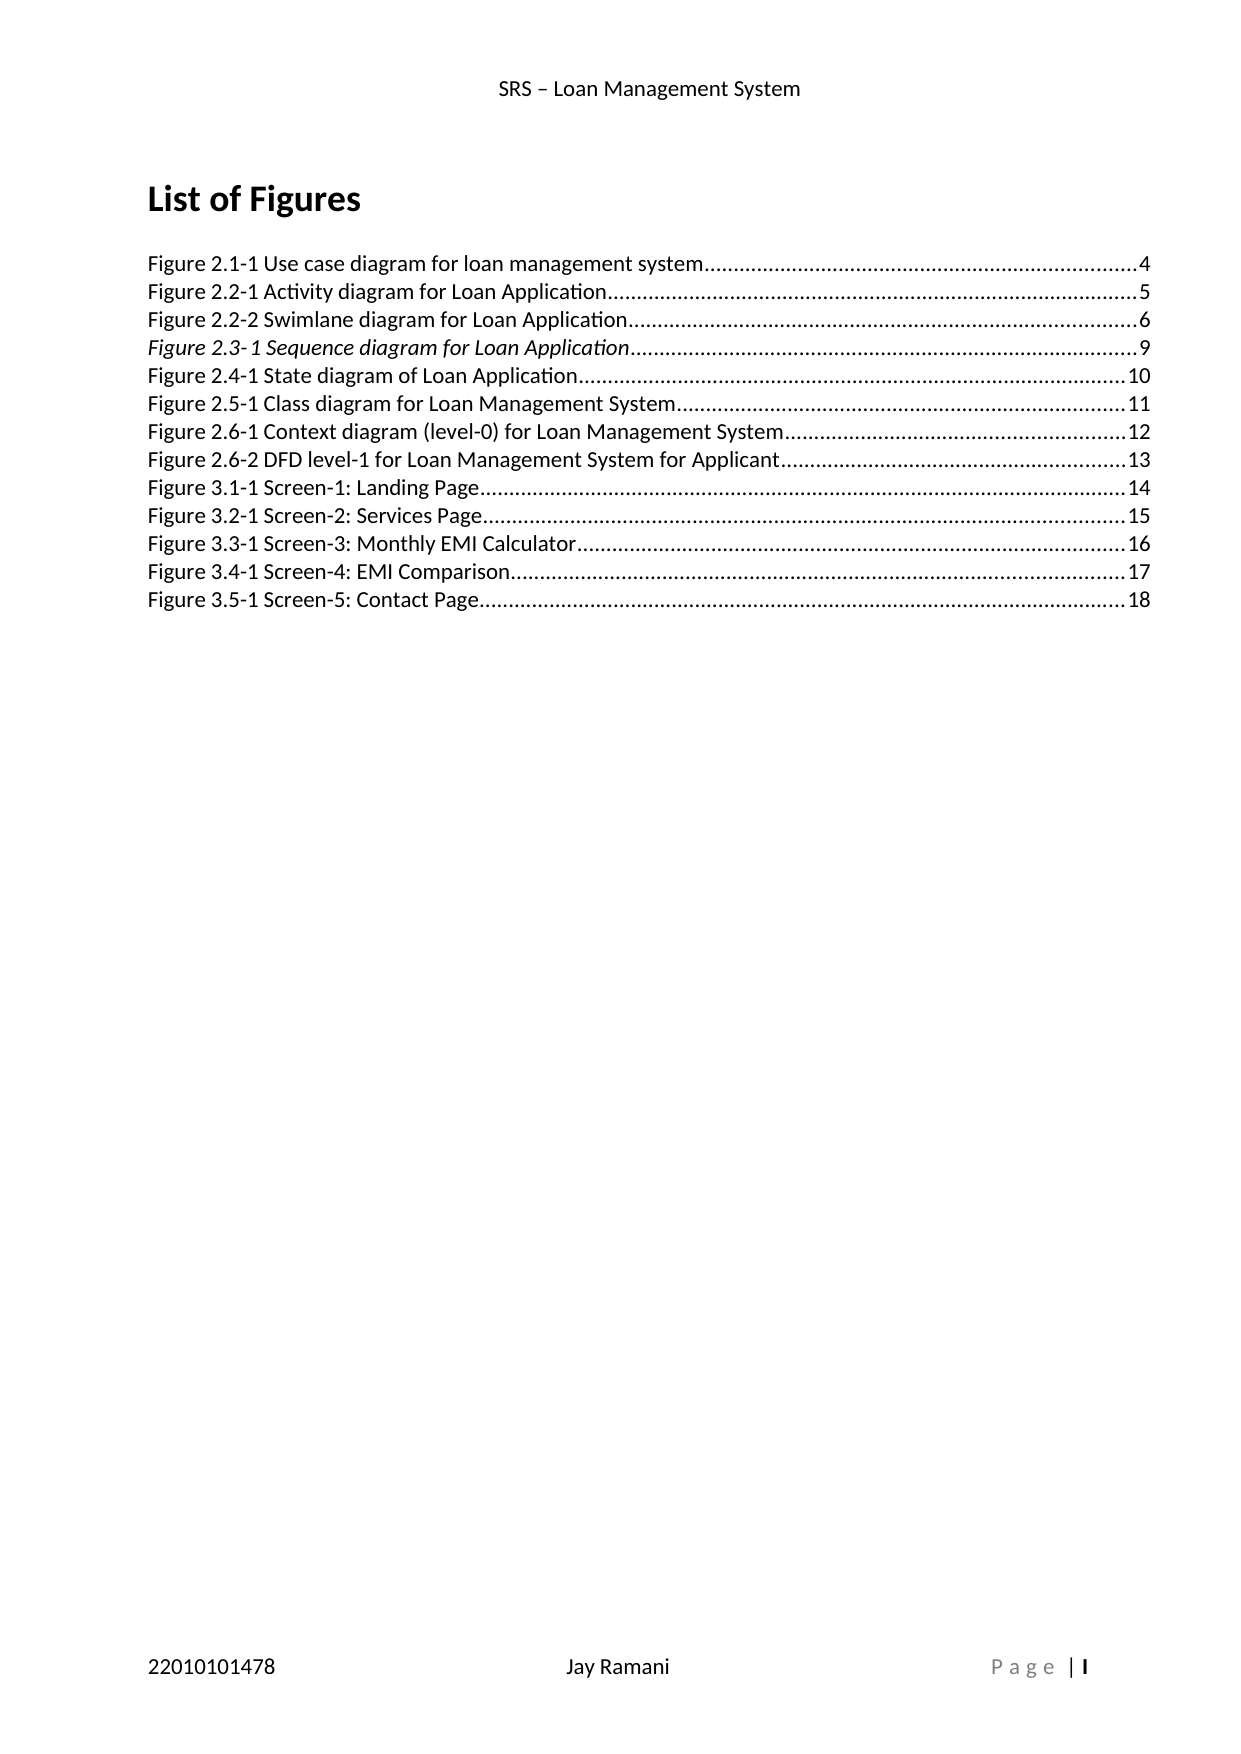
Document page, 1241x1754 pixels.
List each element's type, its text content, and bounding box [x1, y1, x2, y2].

subtitle List of Figures [148, 175, 1152, 221]
text Figure 3.2-1 Screen-2: Services Page 15 [148, 501, 1152, 529]
text Figure 2.6-1 Context diagram (level-0) for Loan Management System 12 [148, 417, 1152, 445]
text Figure 3.3-1 Screen-3: Monthly EMI Calculator 16 [148, 529, 1152, 557]
text Figure 2.1-1 Use case diagram for loan management system 4 [148, 249, 1152, 277]
text Figure 3.4-1 Screen-4: EMI Comparison 17 [148, 557, 1152, 585]
text Figure 2.3-1 Sequence diagram for Loan Application 9 [148, 333, 1152, 361]
text Figure 3.1-1 Screen-1: Landing Page 14 [148, 473, 1152, 501]
text Figure 2.6-2 DFD level-1 for Loan Management System for Applicant 13 [148, 445, 1152, 473]
text Figure 2.2-2 Swimlane diagram for Loan Application 6 [148, 305, 1152, 333]
text Figure 3.5-1 Screen-5: Contact Page 18 [148, 585, 1152, 613]
text Figure 2.5-1 Class diagram for Loan Management System 11 [148, 389, 1152, 417]
text Figure 2.4-1 State diagram of Loan Application 10 [148, 361, 1152, 389]
text Figure 2.2-1 Activity diagram for Loan Application 5 [148, 277, 1152, 305]
